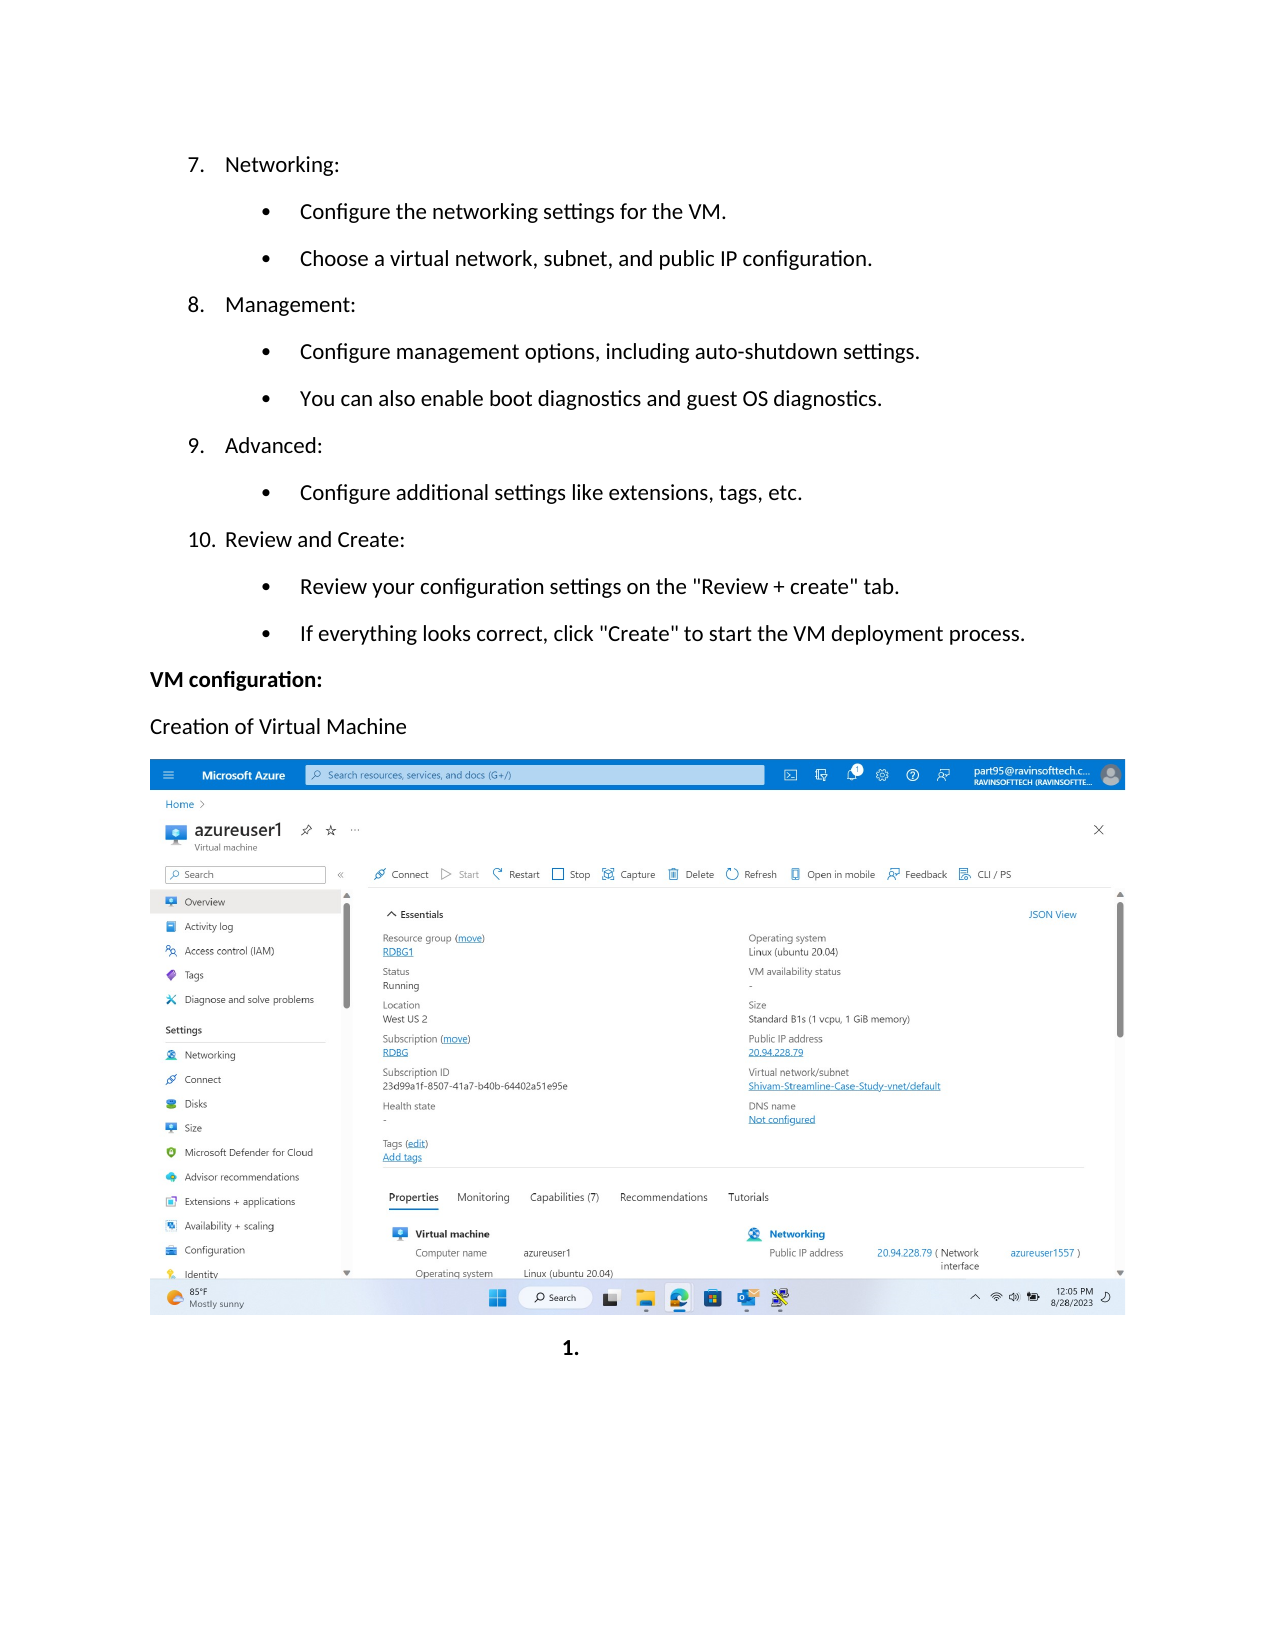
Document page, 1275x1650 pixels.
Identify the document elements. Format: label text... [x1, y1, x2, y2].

list Configure additional settings like extensions, tags, etc. [262, 478, 1125, 506]
text Creation of Virtual Machine [150, 712, 1125, 741]
list Advanced: [187, 431, 1125, 459]
text VM configuration: [150, 666, 1125, 694]
list Choose a virtual network, subnet, and public IP configuration. [262, 244, 1125, 272]
list You can also enable boot diagnostics and guest OS diagnostics. [262, 384, 1125, 412]
list Management: [187, 291, 1125, 319]
list Networking: [187, 150, 1125, 178]
text 1. [150, 1333, 1125, 1361]
picture [150, 759, 1125, 1315]
list Configure the networking settings for the VM. [262, 197, 1125, 225]
list Configure management options, including auto-shutdown settings. [262, 337, 1125, 366]
list Review your configuration settings on the "Review + create" tab. [262, 572, 1125, 600]
list If everything looks correct, click "Create" to start the VM deployment process. [262, 619, 1125, 647]
list Review and Create: [187, 525, 1125, 553]
